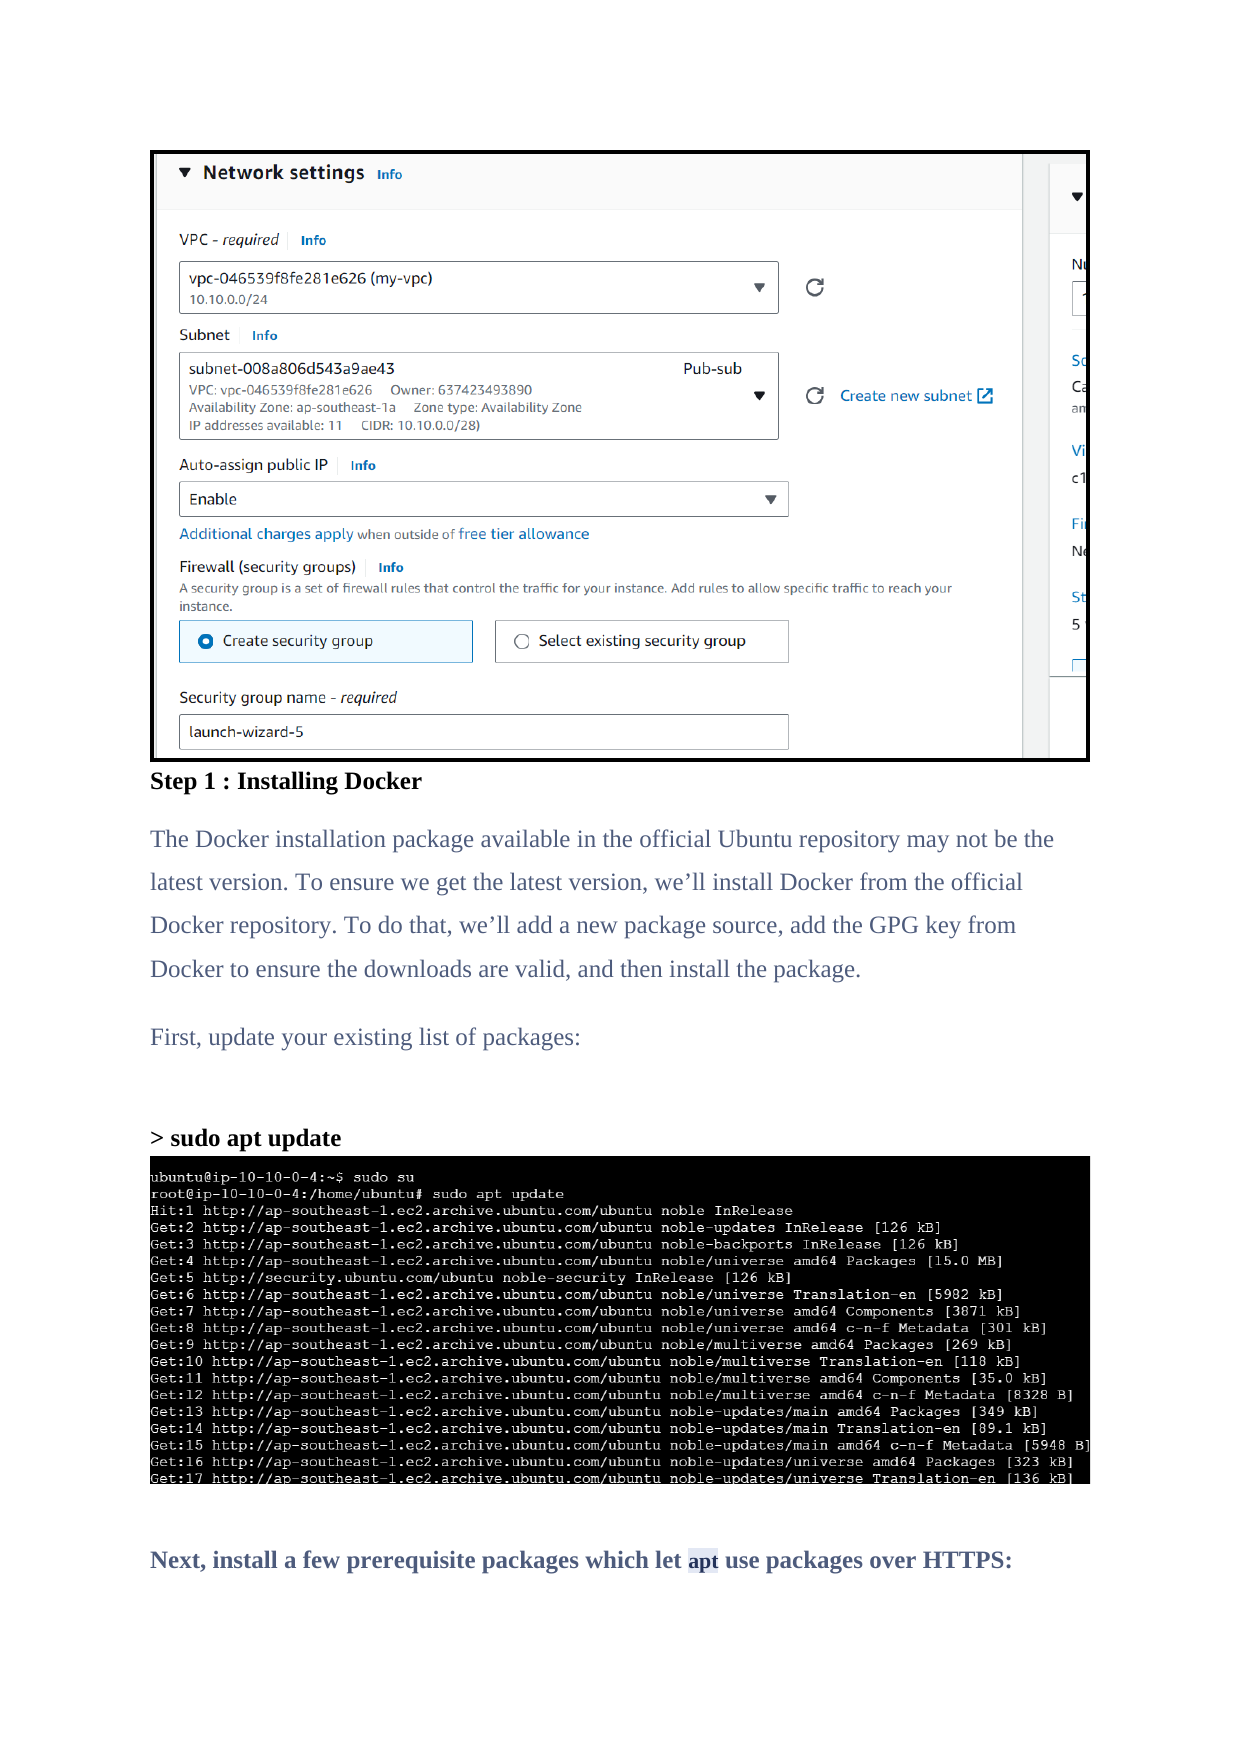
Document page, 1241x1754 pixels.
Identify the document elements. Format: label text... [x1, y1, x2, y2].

text The Docker installation package available in the official Ubuntu repository may not be the latest version. To ensure we get the latest version, we’ll install Docker from the official Docker repository. To do that, we’ll add a new package source, add the GPG key from Docker to ensure the downloads are valid, and then install the package. [150, 824, 1090, 982]
picture [154, 154, 1086, 758]
text Step 1 : Installing Docker [150, 766, 1090, 795]
text First, update your existing list of packages: [150, 1022, 1090, 1051]
text Next, install a few prerequisite packages which let apt use packages over HTTPS: [150, 1545, 1090, 1574]
picture [150, 1156, 1091, 1484]
text > sudo apt update [150, 1123, 1090, 1152]
